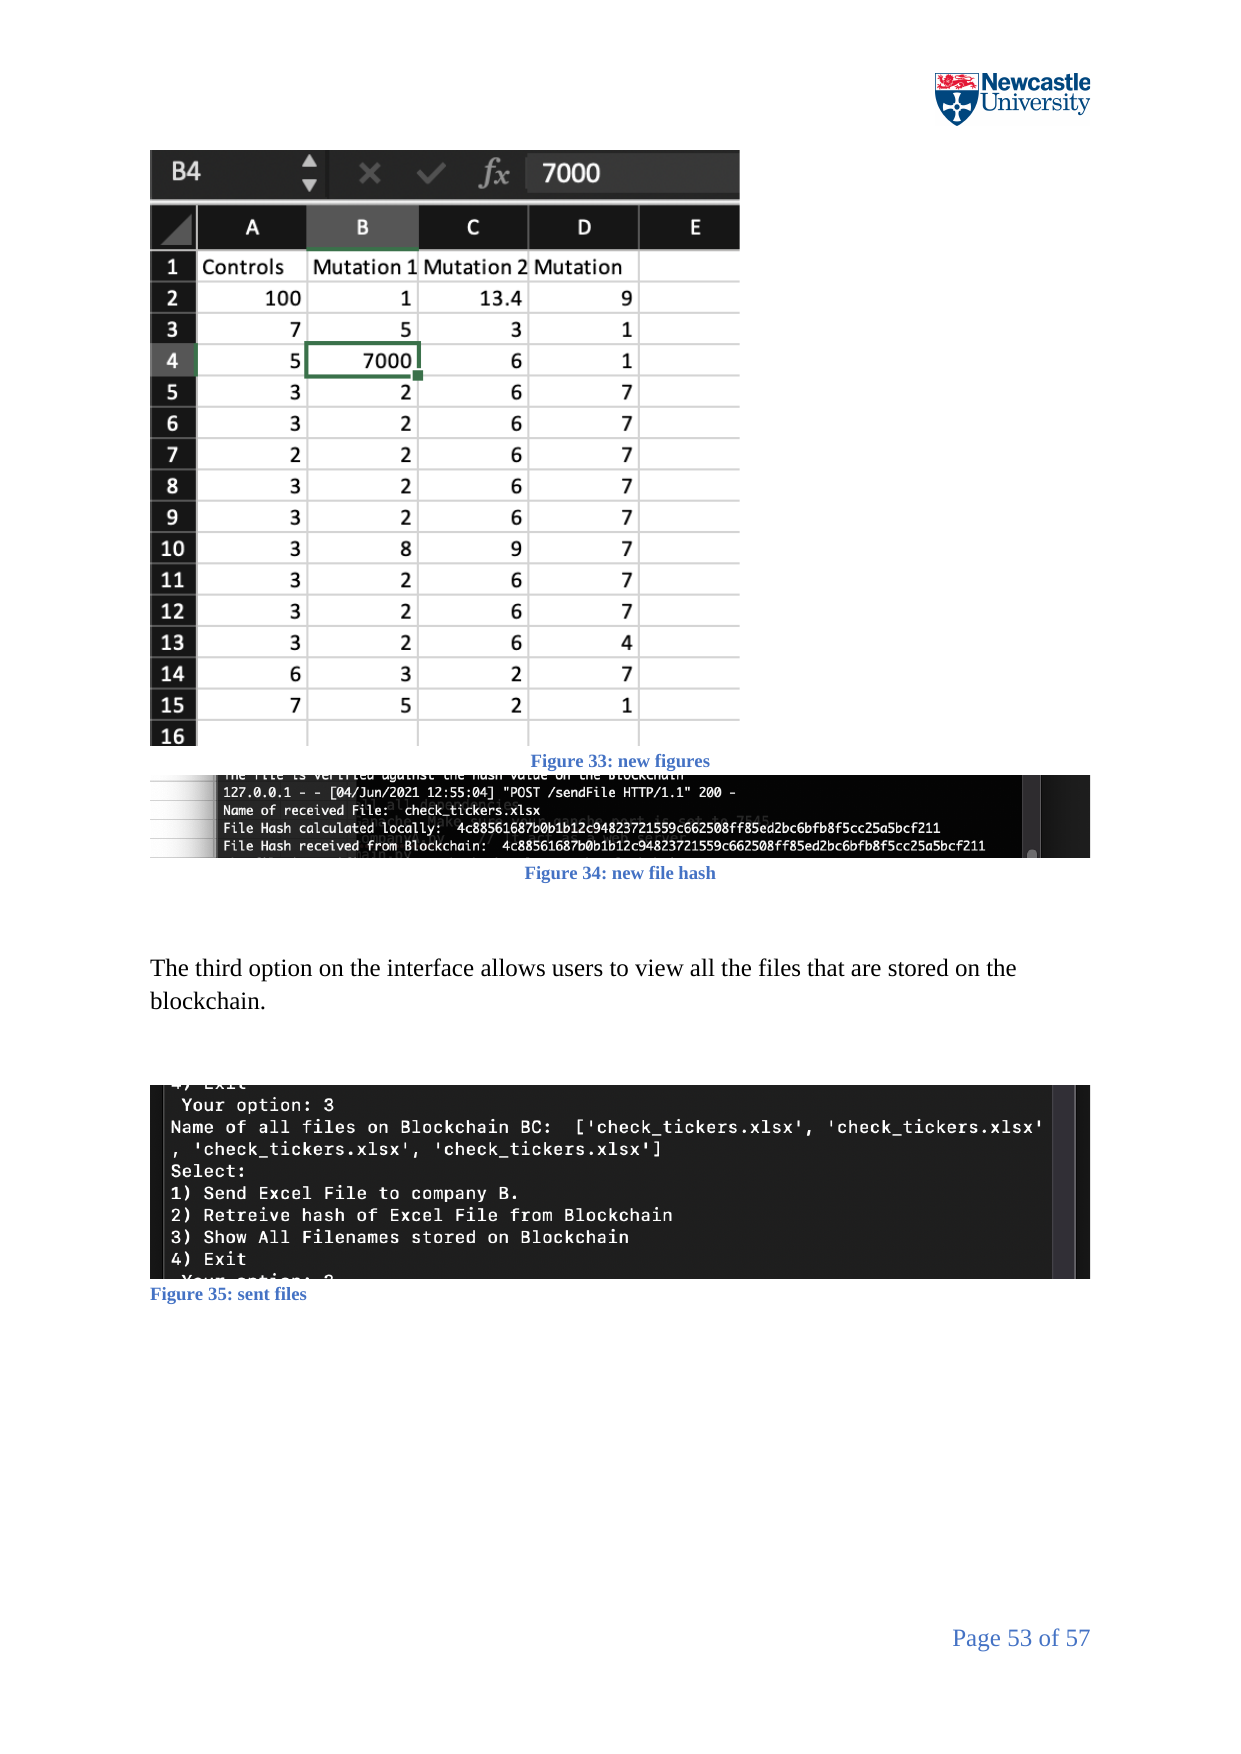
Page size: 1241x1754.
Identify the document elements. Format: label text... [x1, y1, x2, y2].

picture [150, 150, 740, 746]
text The third option on the interface allows users to view all the files that are stored on the blockchain. [150, 953, 1090, 1015]
picture [150, 775, 1091, 858]
picture [935, 73, 1091, 126]
picture [150, 1085, 1091, 1279]
